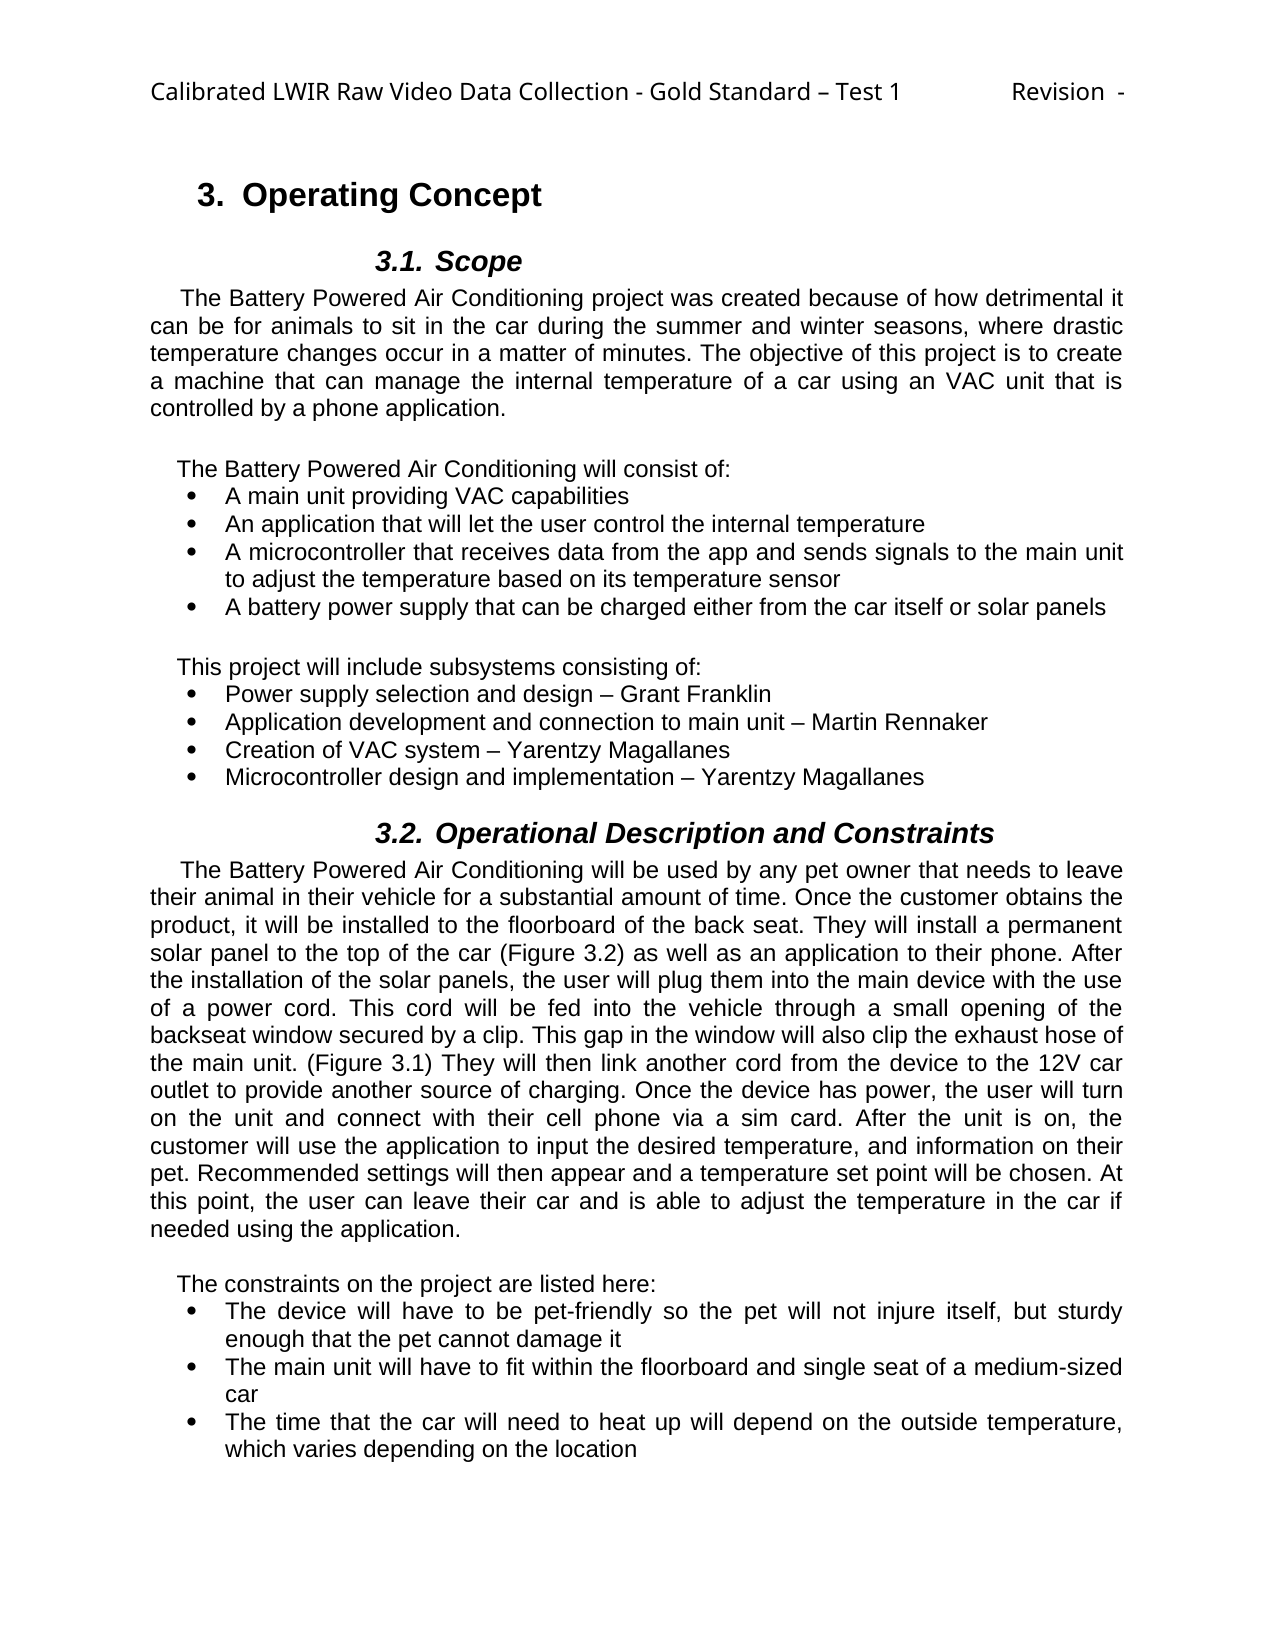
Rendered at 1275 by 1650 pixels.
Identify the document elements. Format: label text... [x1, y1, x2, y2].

list The time that the car will need to heat up will depend on the outside temperature, which varies depending on the location [187, 1408, 1125, 1463]
list Power supply selection and design – Grant Franklin [187, 680, 1125, 708]
list Creation of VAC system – Yarentzy Magallanes [187, 736, 1125, 763]
text The Battery Powered Air Conditioning project was created because of how detrimental it can be for animals to sit in the car during the summer and winter seasons, where drastic temperature changes occur in a matter of minutes. The objective of this project is to create a machine that can manage the internal temperature of a car using an VAC unit that is controlled by a phone application. [150, 284, 1125, 422]
list A main unit providing VAC capabilities [187, 482, 1125, 510]
text The constraints on the project are listed here: [150, 1270, 1125, 1297]
list Application development and connection to main unit – Martin Rennaker [187, 708, 1125, 736]
list Microcontroller design and implementation – Yarentzy Magallanes [187, 763, 1125, 791]
subtitle Operational Description and Constraints [375, 816, 1125, 849]
list A battery power supply that can be charged either from the car itself or solar panels [187, 593, 1125, 620]
list The device will have to be pet-friendly so the pet will not injure itself, but sturdy enough that the pet cannot damage it [187, 1297, 1125, 1352]
list The main unit will have to fit within the floorboard and single seat of a medium-sized car [187, 1352, 1125, 1408]
text This project will include subsystems consisting of: [150, 653, 1125, 680]
list An application that will let the user control the internal temperature [187, 510, 1125, 537]
text The Battery Powered Air Conditioning will be used by any pet owner that needs to leave their animal in their vehicle for a substantial amount of time. Once the customer obtains the product, it will be installed to the floorboard of the back seat. They will install a permanent solar panel to the top of the car (Figure 3.2) as well as an application to their phone. After the installation of the solar panels, the user will plug them into the main device with the use of a power cord. This cord will be fed into the vehicle through a small opening of the backseat window secured by a clip. This gap in the window will also clip the exhaust hose of the main unit. (Figure 3.1) They will then link another cord from the device to the 12V car outlet to provide another source of charging. Once the device has power, the user will turn on the unit and connect with their cell phone via a sim card. After the unit is on, the customer will use the application to input the desired temperature, and information on their pet. Recommended settings will then appear and a temperature set point will be chosen. At this point, the user can leave their car and is able to adjust the temperature in the car if needed using the application. [150, 856, 1125, 1242]
subtitle Scope [375, 244, 1125, 278]
subtitle Operating Concept [197, 175, 1125, 213]
list A microcontroller that receives data from the app and sends signals to the main unit to adjust the temperature based on its temperature sensor [187, 537, 1125, 593]
text The Battery Powered Air Conditioning will consist of: [150, 454, 1125, 482]
